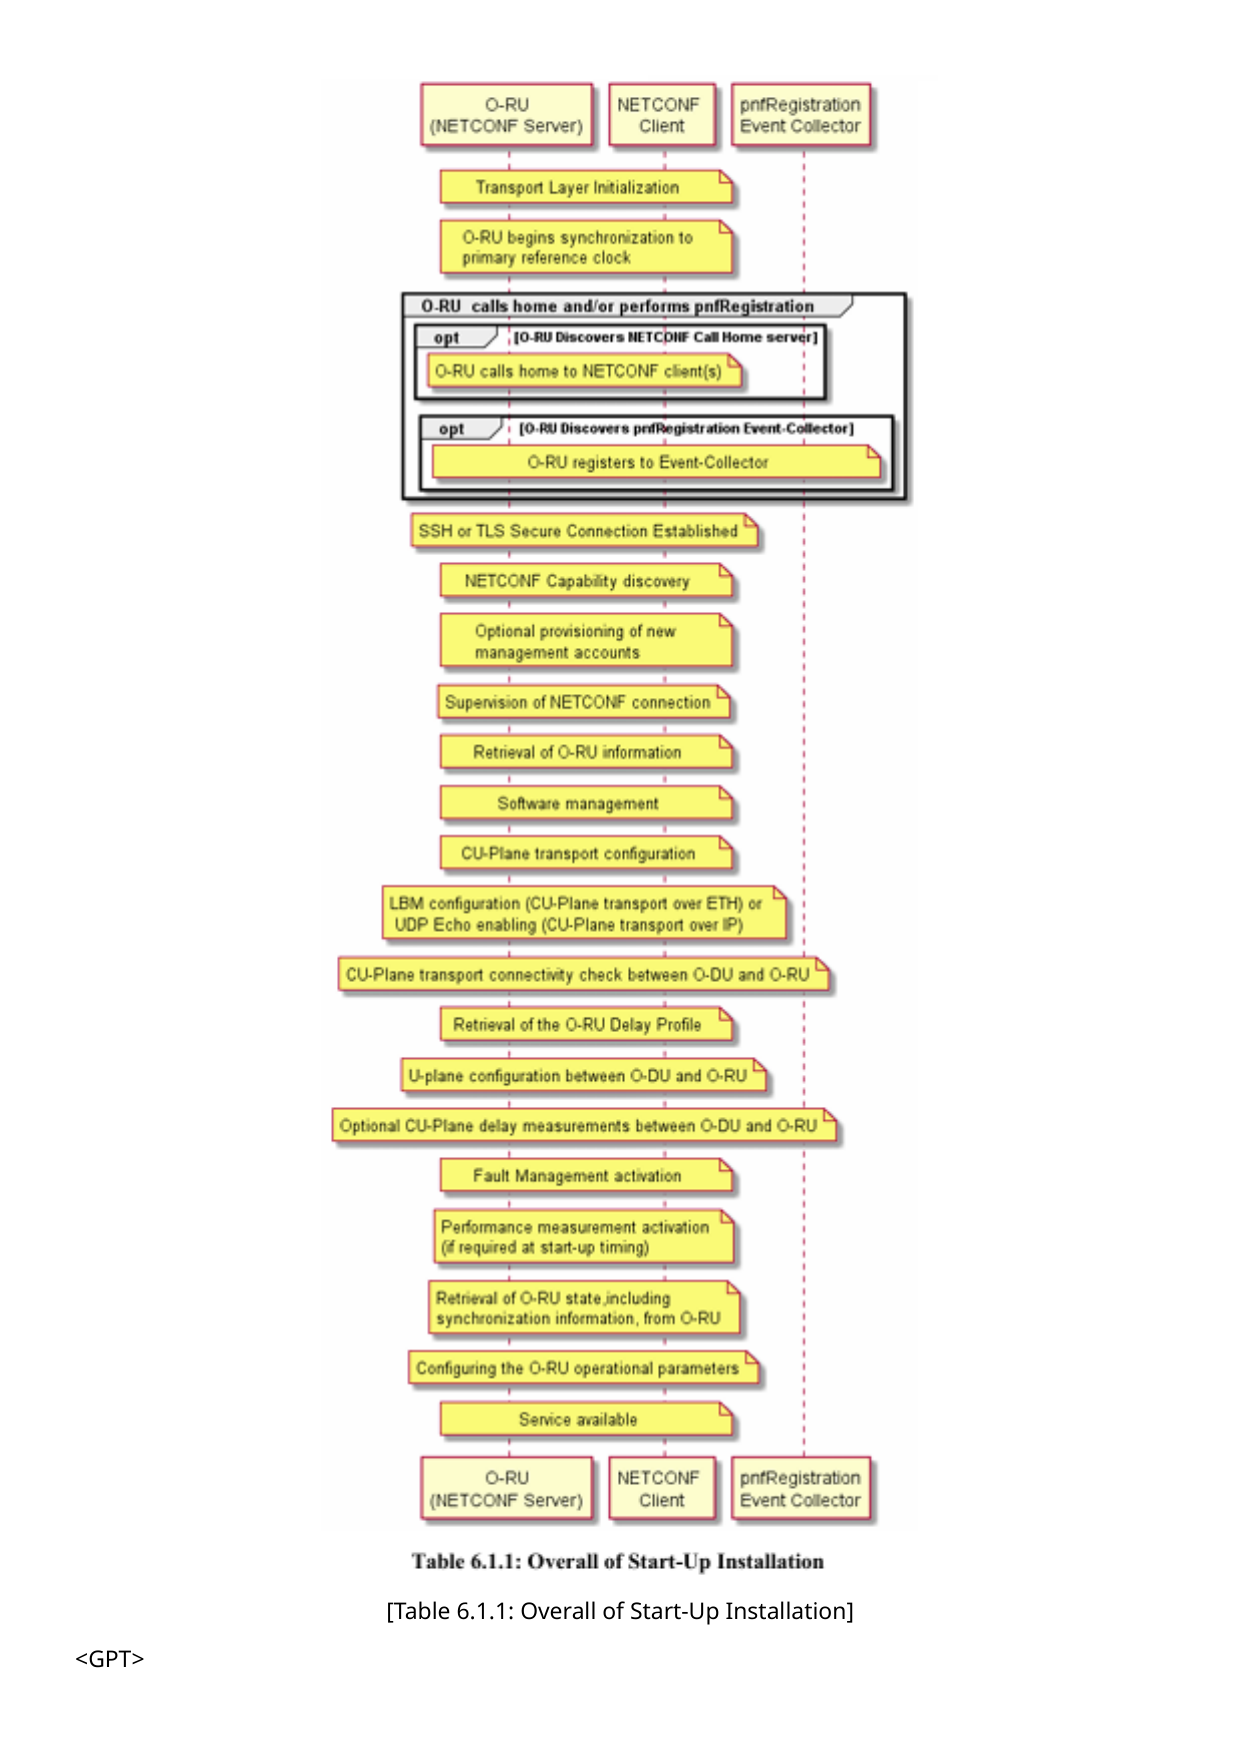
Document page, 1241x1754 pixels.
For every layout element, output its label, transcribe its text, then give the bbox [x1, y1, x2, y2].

text [Table 6.1.1: Overall of Start-Up Installation] [75, 1595, 1165, 1627]
picture [302, 75, 938, 1579]
text <GPT> [75, 1643, 1165, 1674]
